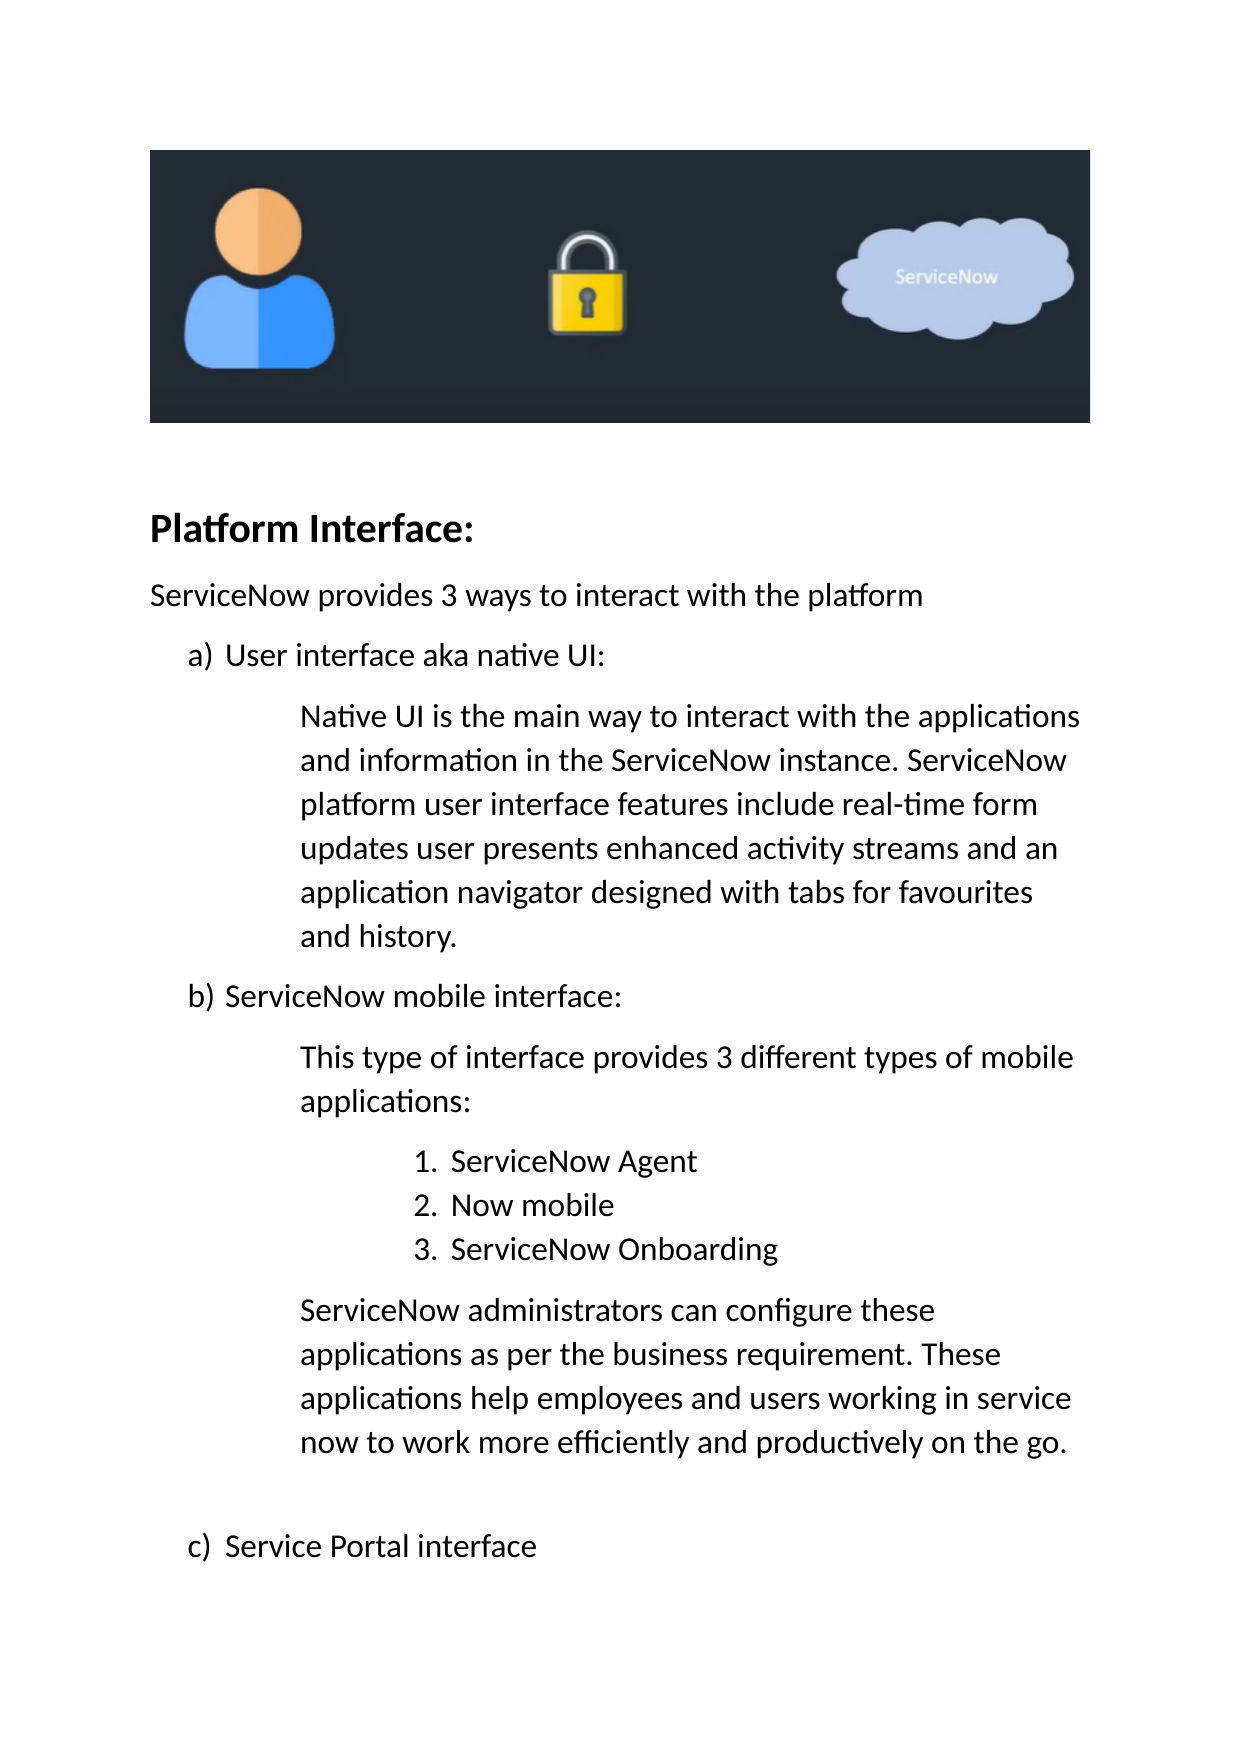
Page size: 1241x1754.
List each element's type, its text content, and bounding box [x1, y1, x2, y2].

text ServiceNow administrators can configure these applications as per the business requirement. These applications help employees and users working in service now to work more efficiently and productively on the go. [300, 1289, 1090, 1462]
text This type of interface provides 3 different types of mobile applications: [300, 1036, 1090, 1121]
text Platform Interface: [150, 502, 1090, 553]
text ServiceNow provides 3 ways to interact with the platform [150, 573, 1090, 614]
list ServiceNow Onboarding [413, 1228, 1090, 1269]
list ServiceNow Agent [413, 1140, 1090, 1181]
list User interface aka native UI: [187, 634, 1090, 675]
picture [150, 150, 1091, 423]
text Native UI is the main way to interact with the applications and information in the ServiceNow instance. ServiceNow platform user interface features include real-time form updates user presents enhanced activity streams and an application navigator designed with tabs for favourites and history. [300, 695, 1090, 955]
list Now mobile [413, 1184, 1090, 1225]
list Service Portal interface [187, 1525, 1090, 1566]
list ServiceNow mobile interface: [187, 975, 1090, 1016]
